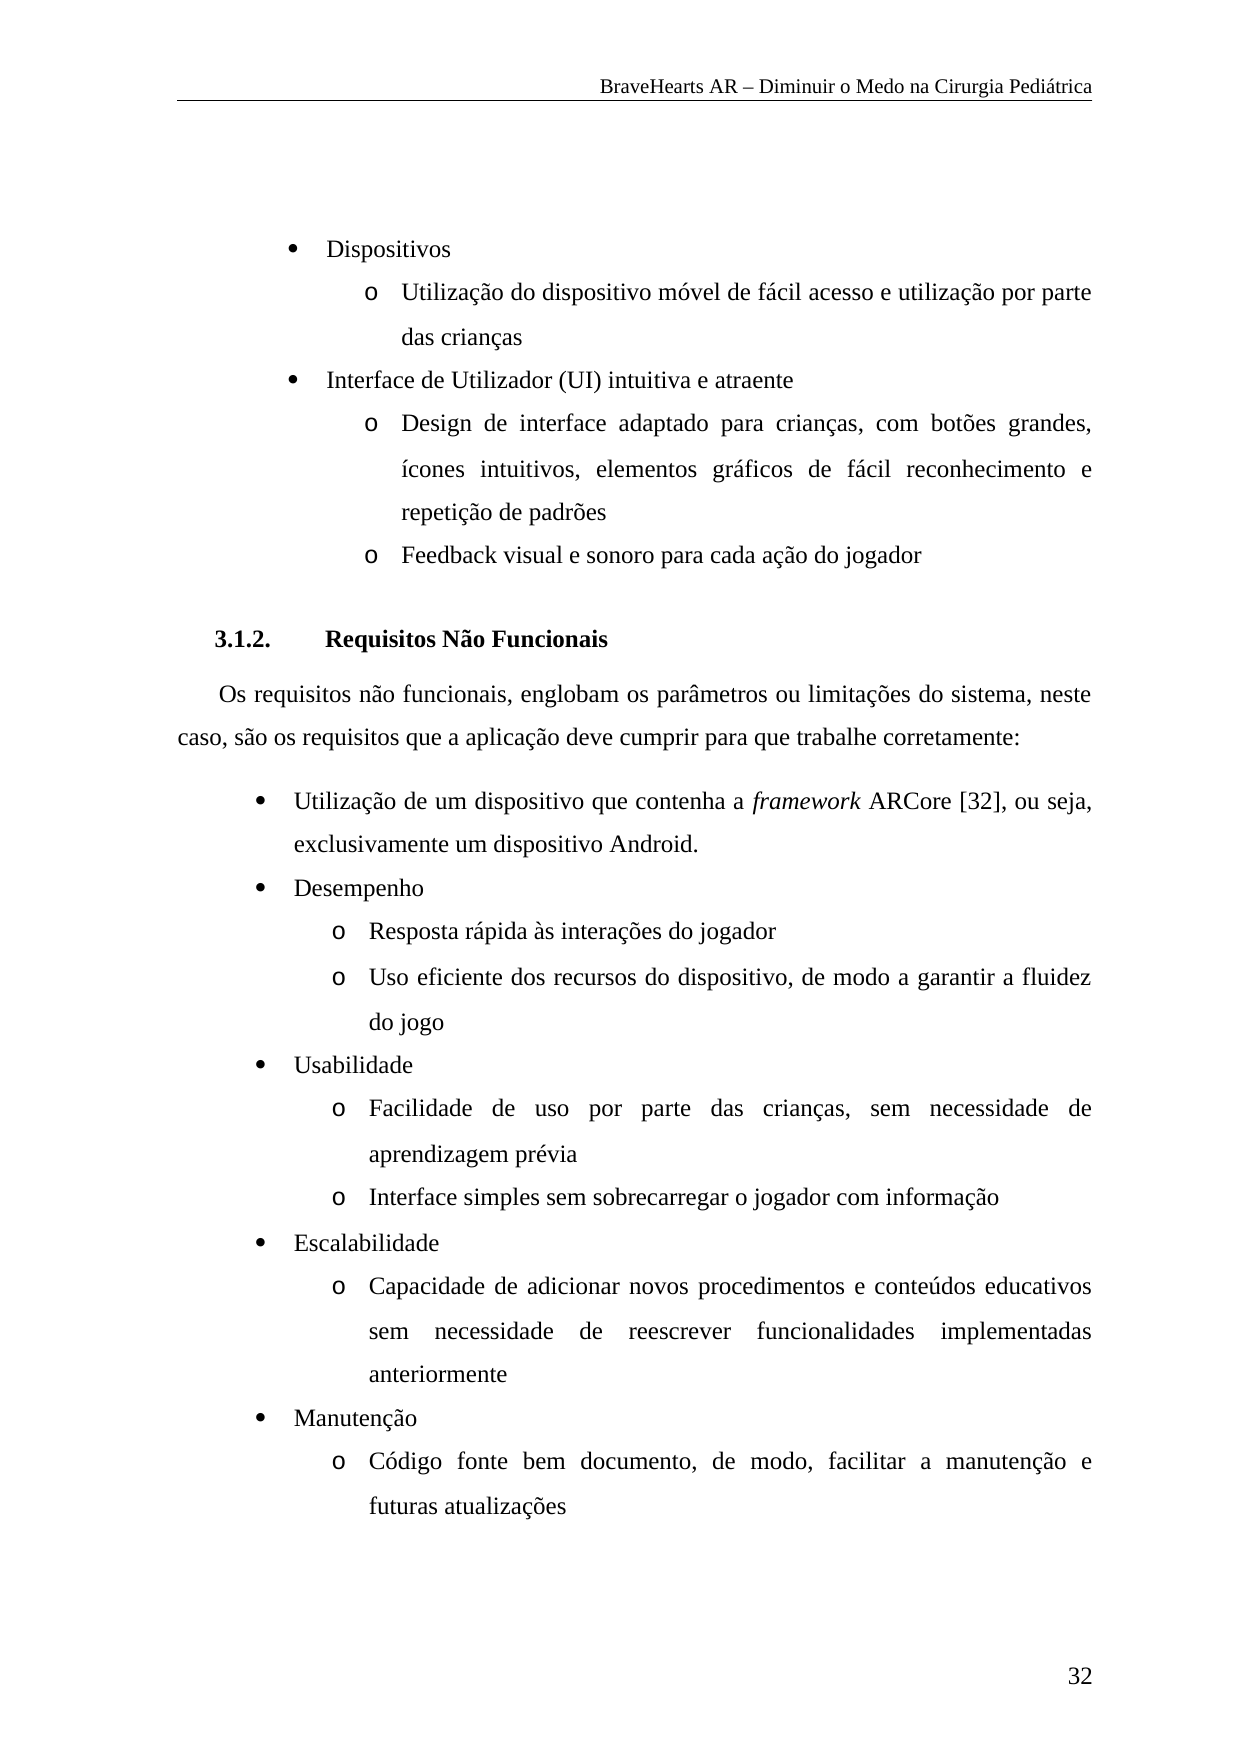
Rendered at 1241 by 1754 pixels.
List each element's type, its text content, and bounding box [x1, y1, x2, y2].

list Utilização do dispositivo móvel de fácil acesso e utilização por parte das crianças [363, 277, 1092, 351]
list Dispositivos [288, 234, 1092, 263]
list Usabilidade [256, 1050, 1092, 1079]
list Utilização de um dispositivo que contenha a framework ARCore [32], ou seja, exclusivamente um dispositivo Android. [256, 786, 1092, 858]
list Escalabilidade [256, 1228, 1092, 1257]
list Interface simples sem sobrecarregar o jogador com informação [331, 1182, 1092, 1213]
list Código fonte bem documento, de modo, facilitar a manutenção e futuras atualizações [331, 1446, 1092, 1520]
list Uso eficiente dos recursos do dispositivo, de modo a garantir a fluidez do jogo [331, 962, 1092, 1036]
list Interface de Utilizador (UI) intuitiva e atraente [288, 365, 1092, 394]
list Resposta rápida às interações do jogador [331, 916, 1092, 947]
list Capacidade de adicionar novos procedimentos e conteúdos educativos sem necessidade de reescrever funcionalidades implementadas anteriormente [331, 1271, 1092, 1388]
subtitle Requisitos Não Funcionais [214, 624, 1092, 652]
list Feedback visual e sonoro para cada ação do jogador [363, 540, 1092, 571]
list Design de interface adaptado para crianças, com botões grandes, ícones intuitivos, elementos gráficos de fácil reconhecimento e repetição de padrões [363, 408, 1092, 526]
text Os requisitos não funcionais, englobam os parâmetros ou limitações do sistema, neste caso, são os requisitos que a aplicação deve cumprir para que trabalhe corretamente: [177, 679, 1092, 751]
list Facilidade de uso por parte das crianças, sem necessidade de aprendizagem prévia [331, 1093, 1092, 1167]
list Desempenho [256, 873, 1092, 901]
list Manutenção [256, 1403, 1092, 1431]
